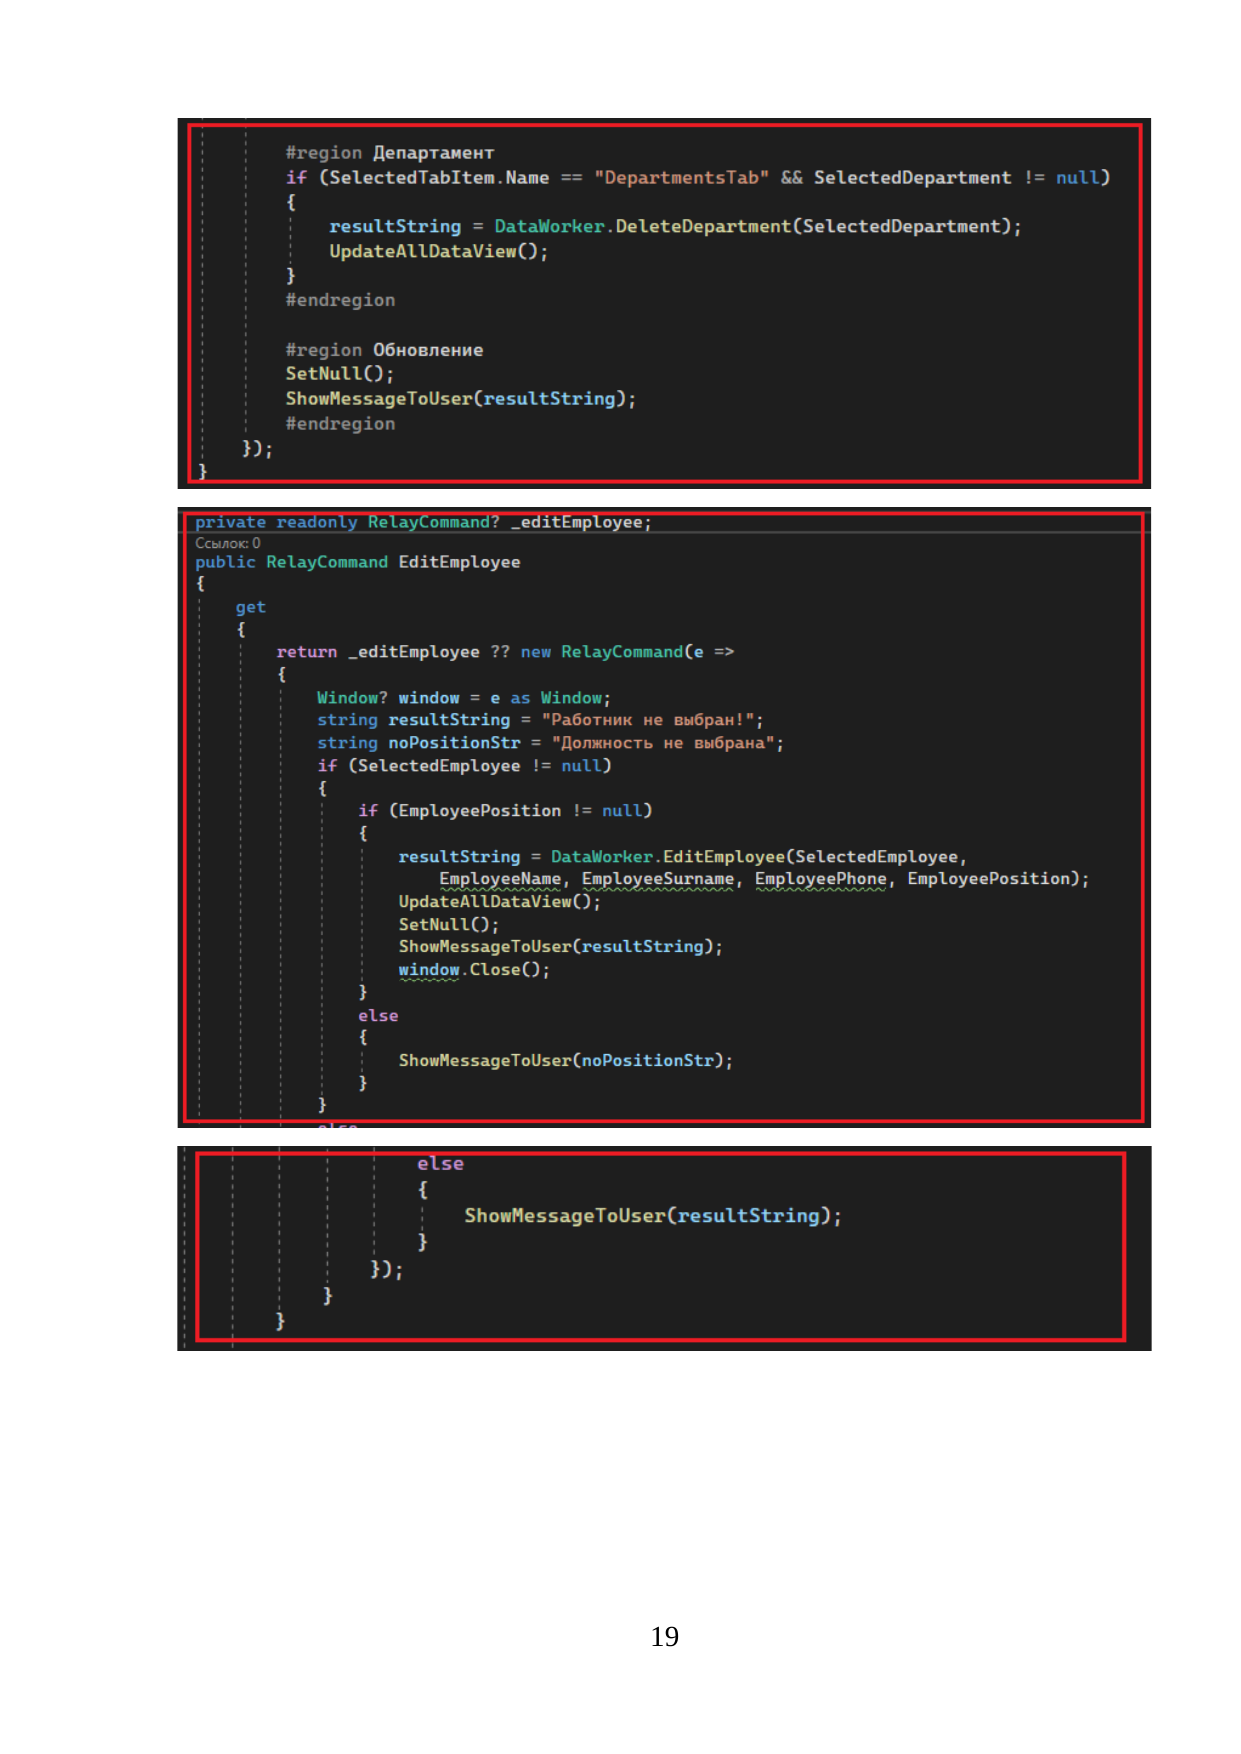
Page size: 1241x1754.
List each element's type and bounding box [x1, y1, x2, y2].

picture [177, 507, 1152, 1128]
picture [177, 118, 1152, 489]
picture [177, 1146, 1152, 1351]
